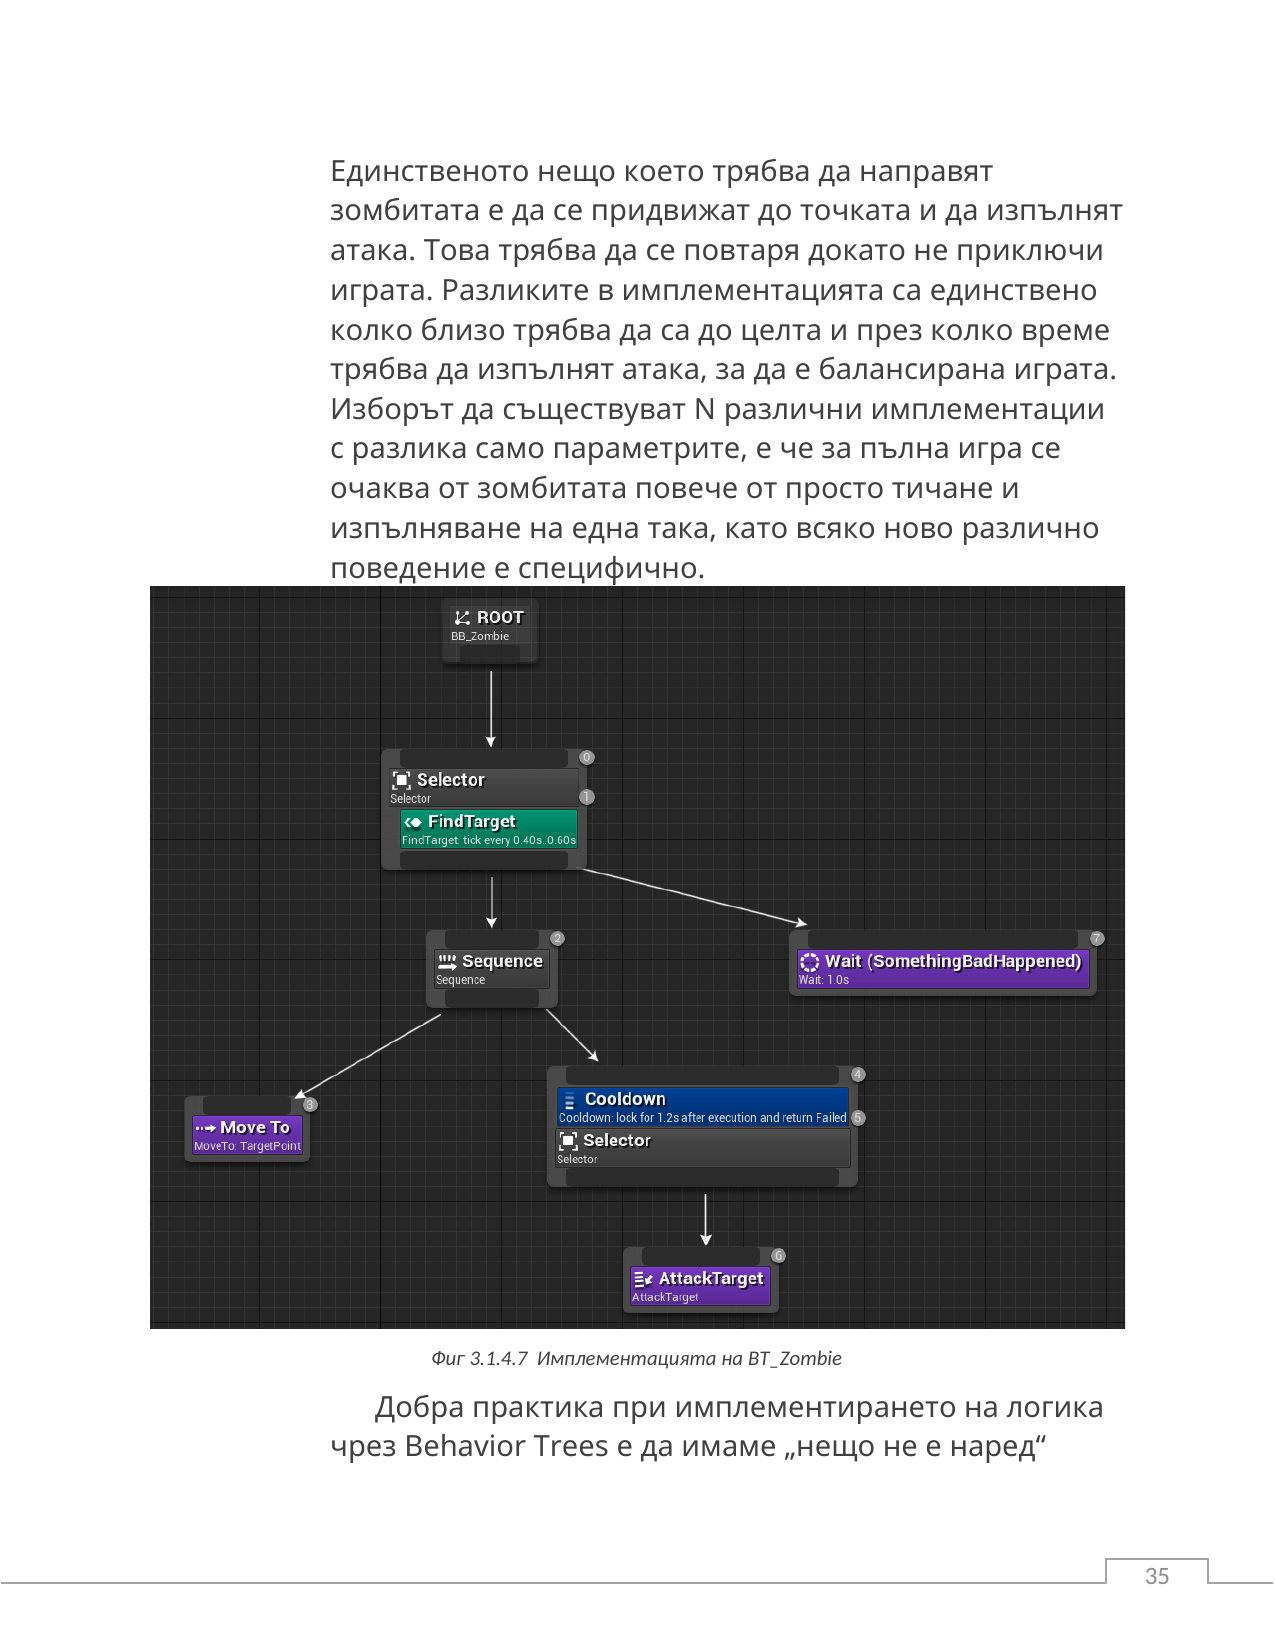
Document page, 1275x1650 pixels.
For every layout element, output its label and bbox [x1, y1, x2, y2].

text [330, 150, 1125, 586]
picture [150, 586, 1125, 1329]
text [330, 1329, 1125, 1465]
